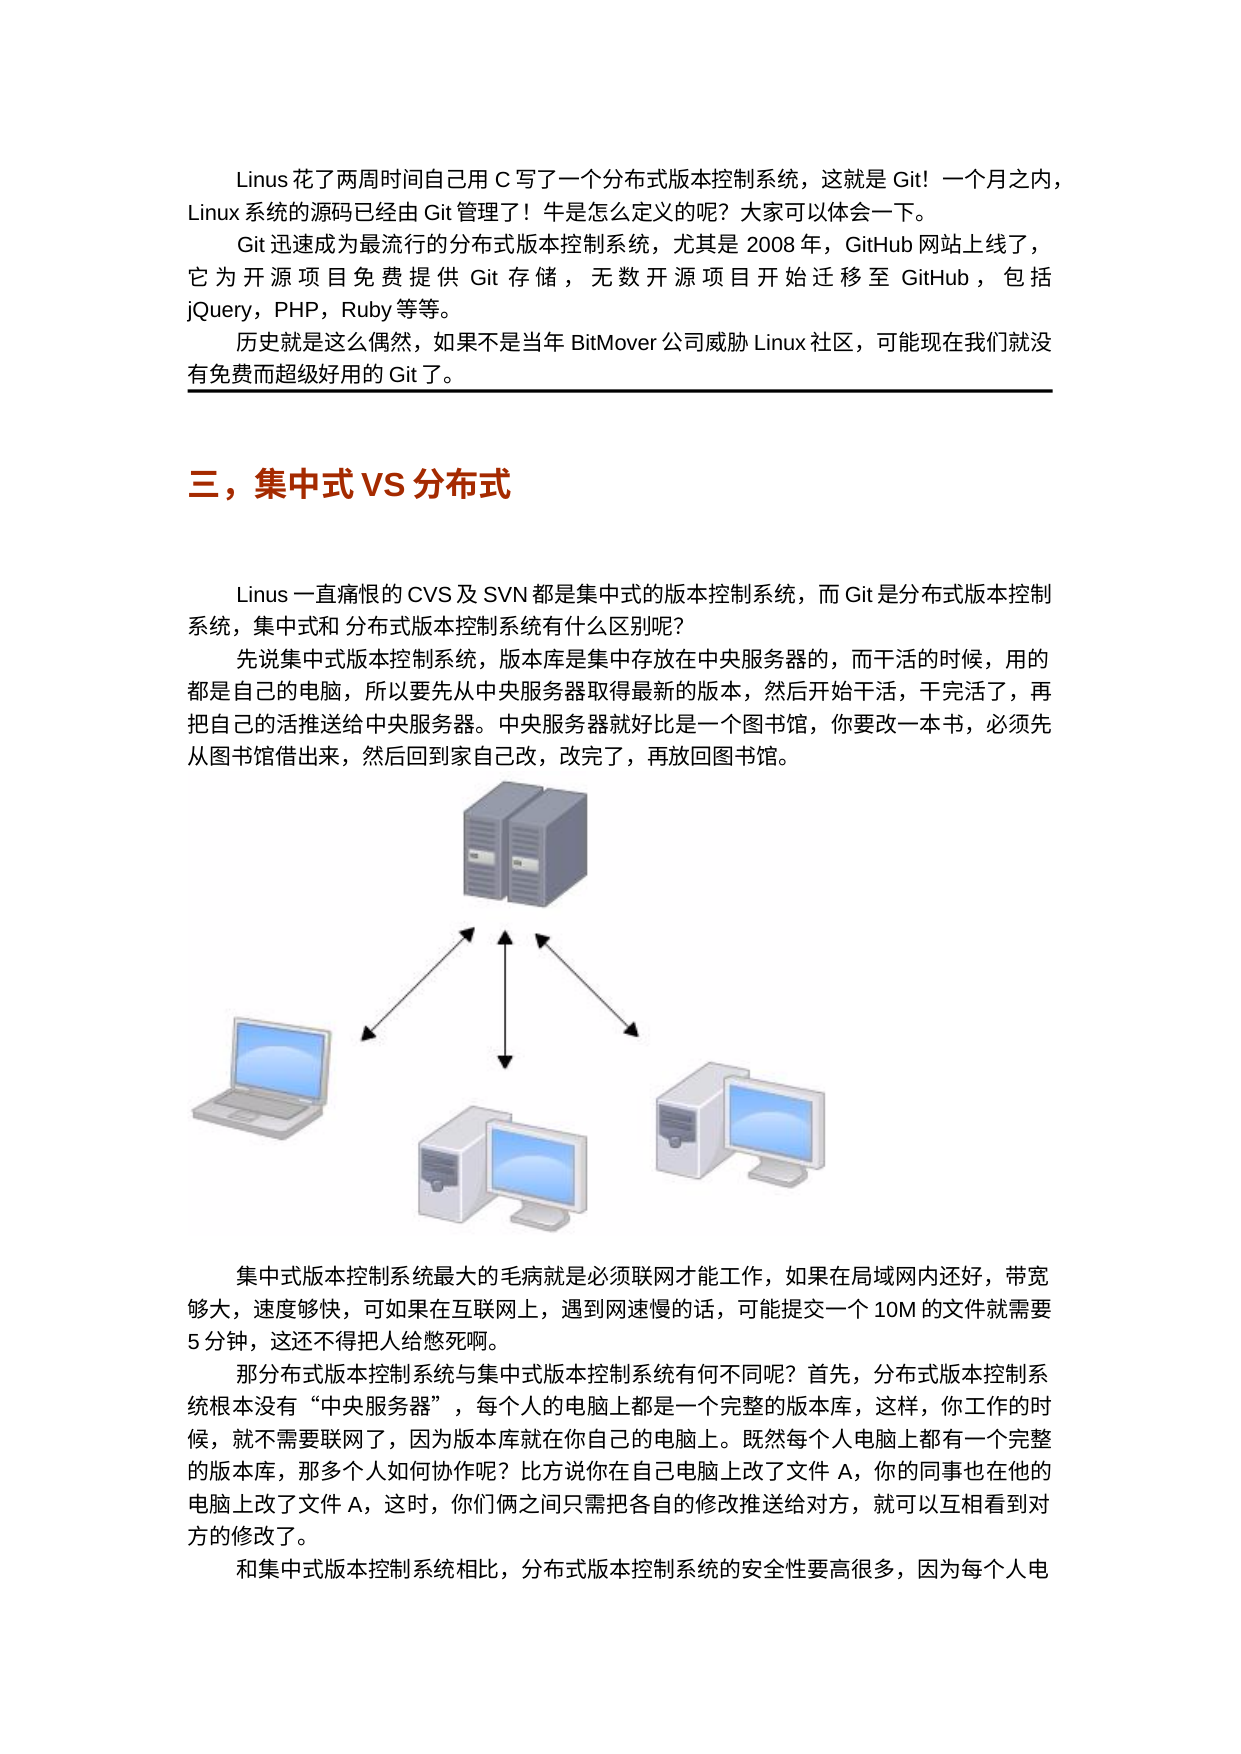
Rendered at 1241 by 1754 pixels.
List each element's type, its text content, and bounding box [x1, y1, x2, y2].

text Linus花了两周时间自己用C写了一个分布式版本控制系统，这就是Git！一个月之内，Linux系统的源码已经由Git管理了！牛是怎么定义的呢？大家可以体会一下。 [187, 162, 1053, 227]
picture [187, 771, 830, 1236]
subtitle 三，集中式VS分布式 [187, 449, 1053, 514]
text 历史就是这么偶然，如果不是当年BitMover公司威胁Linux社区，可能现在我们就没有免费而超级好用的Git了。 [187, 324, 1053, 389]
text 先说集中式版本控制系统，版本库是集中存放在中央服务器的，而干活的时候，用的都是自己的电脑，所以要先从中央服务器取得最新的版本，然后开始干活，干完活了，再把自己的活推送给中央服务器。中央服务器就好比是一个图书馆，你要改一本书，必须先从图书馆借出来，然后回到家自己改，改完了，再放回图书馆。 [187, 641, 1053, 771]
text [187, 1551, 1053, 1584]
text 那分布式版本控制系统与集中式版本控制系统有何不同呢？首先，分布式版本控制系统根本没有“中央服务器”，每个人的电脑上都是一个完整的版本库，这样，你工作的时候，就不需要联网了，因为版本库就在你自己的电脑上。既然每个人电脑上都有一个完整的版本库，那多个人如何协作呢？比方说你在自己电脑上改了文件A，你的同事也在他的电脑上改了文件A，这时，你们俩之间只需把各自的修改推送给对方，就可以互相看到对方的修改了。 [187, 1356, 1053, 1551]
text Linus一直痛恨的CVS及SVN都是集中式的版本控制系统，而Git是分布式版本控制系统，集中式和 分布式版本控制系统有什么区别呢？ [187, 576, 1053, 641]
text Git迅速成为最流行的分布式版本控制系统，尤其是2008年，GitHub网站上线了，它为开源项目免费提供Git存储，无数开源项目开始迁移至GitHub，包括jQuery，PHP，Ruby等等。 [187, 227, 1053, 324]
text 集中式版本控制系统最大的毛病就是必须联网才能工作，如果在局域网内还好，带宽够大，速度够快，可如果在互联网上，遇到网速慢的话，可能提交一个10M的文件就需要5分钟，这还不得把人给憋死啊。 [187, 1259, 1053, 1356]
